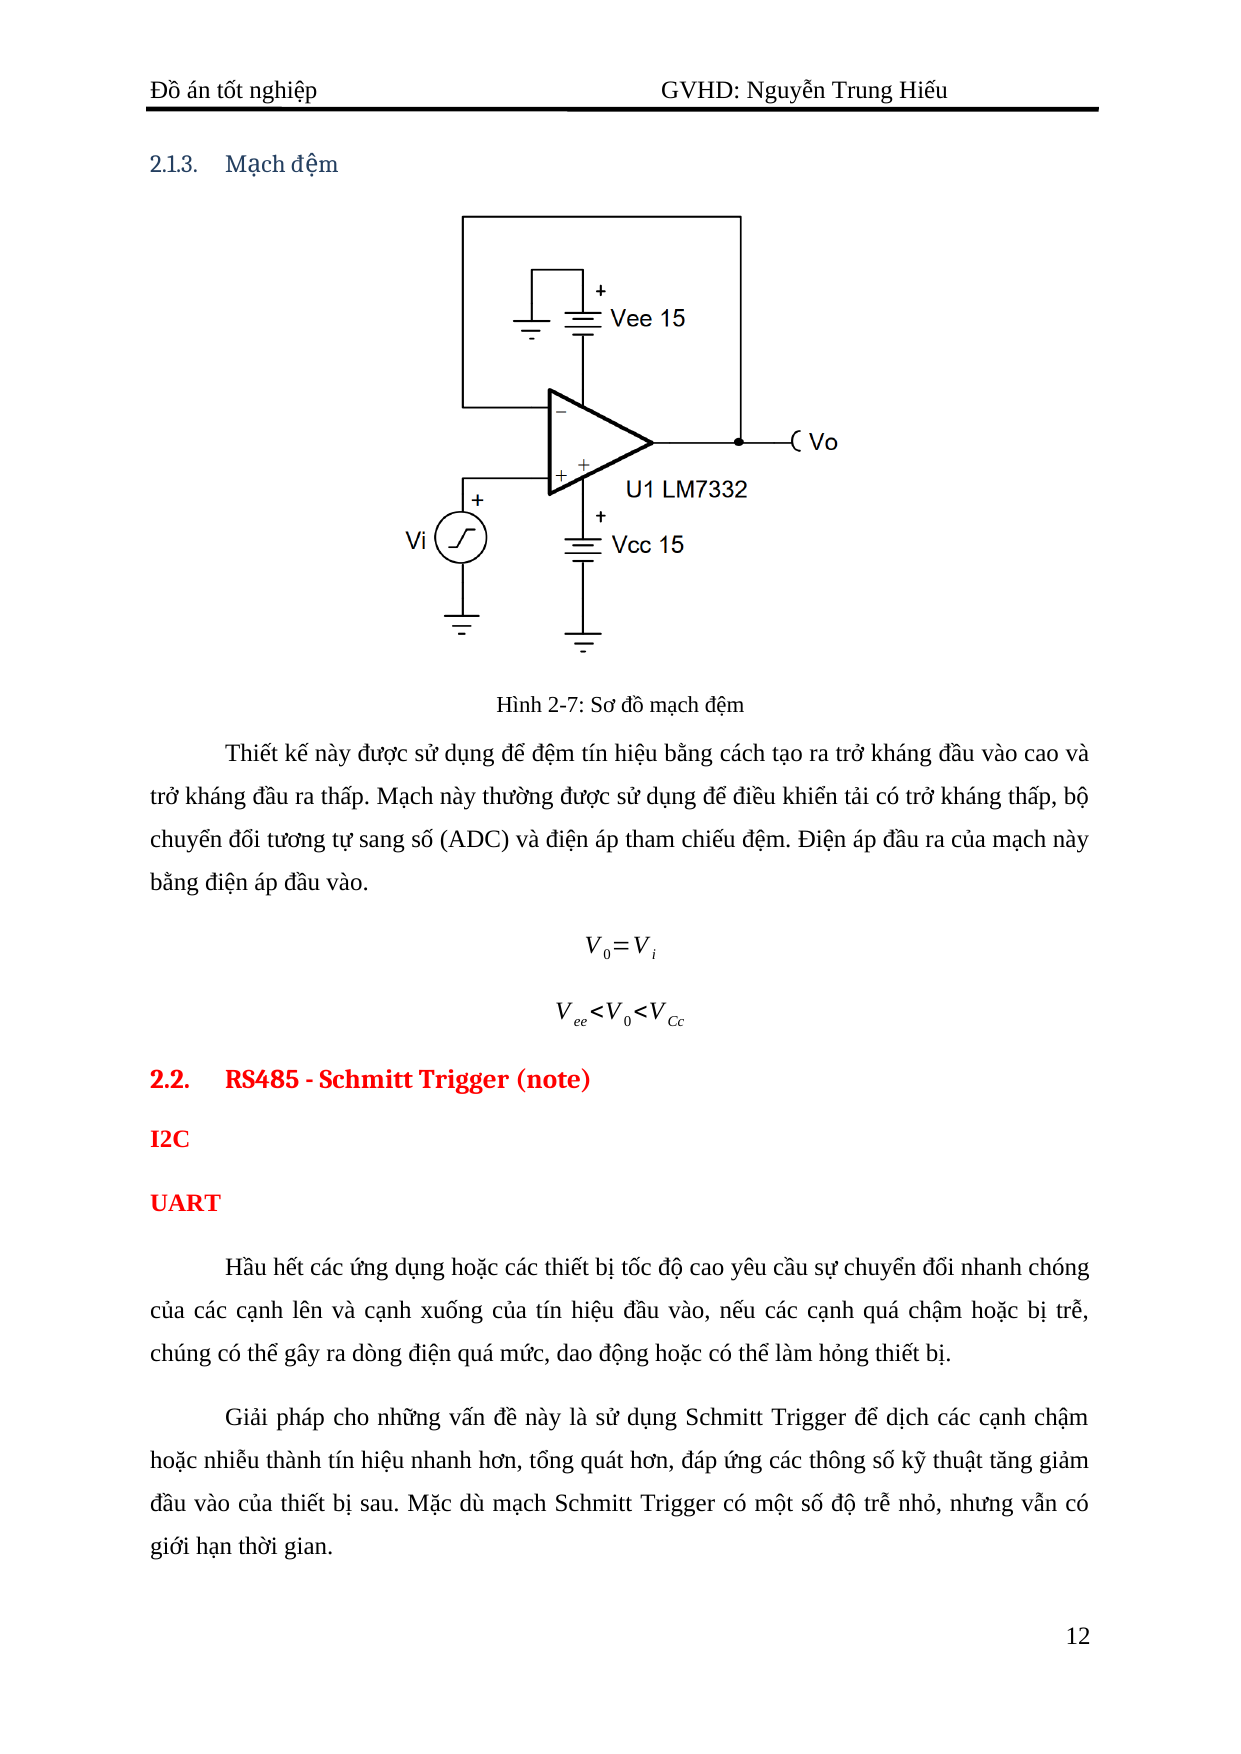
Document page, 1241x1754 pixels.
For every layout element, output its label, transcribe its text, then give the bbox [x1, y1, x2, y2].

text UART [150, 1188, 1090, 1216]
subtitle Mạch đệm [150, 150, 1090, 179]
text I2C [150, 1124, 1090, 1152]
text Giải pháp cho những vấn đề này là sử dụng Schmitt Trigger để dịch các cạnh chậm hoặc nhiễu thành tín hiệu nhanh hơn, tổng quát hơn, đáp ứng các thông số kỹ thuật tăng giảm đầu vào của thiết bị sau. Mặc dù mạch Schmitt Trigger có một số độ trễ nhỏ, nhưng vẫn có giới hạn thời gian. [150, 1402, 1090, 1560]
picture [400, 205, 840, 656]
subtitle RS485 - Schmitt Trigger (note) [150, 1064, 1090, 1096]
text Thiết kế này được sử dụng để đệm tín hiệu bằng cách tạo ra trở kháng đầu vào cao và trở kháng đầu ra thấp. Mạch này thường được sử dụng để điều khiển tải có trở kháng thấp, bộ chuyển đổi tương tự sang số (ADC) và điện áp tham chiếu đệm. Điện áp đầu ra của mạch này bằng điện áp đầu vào. [150, 738, 1090, 896]
text Hầu hết các ứng dụng hoặc các thiết bị tốc độ cao yêu cầu sự chuyển đổi nhanh chóng của các cạnh lên và cạnh xuống của tín hiệu đầu vào, nếu các cạnh quá chậm hoặc bị trễ, chúng có thể gây ra dòng điện quá mức, dao động hoặc có thể làm hỏng thiết bị. [150, 1252, 1090, 1367]
